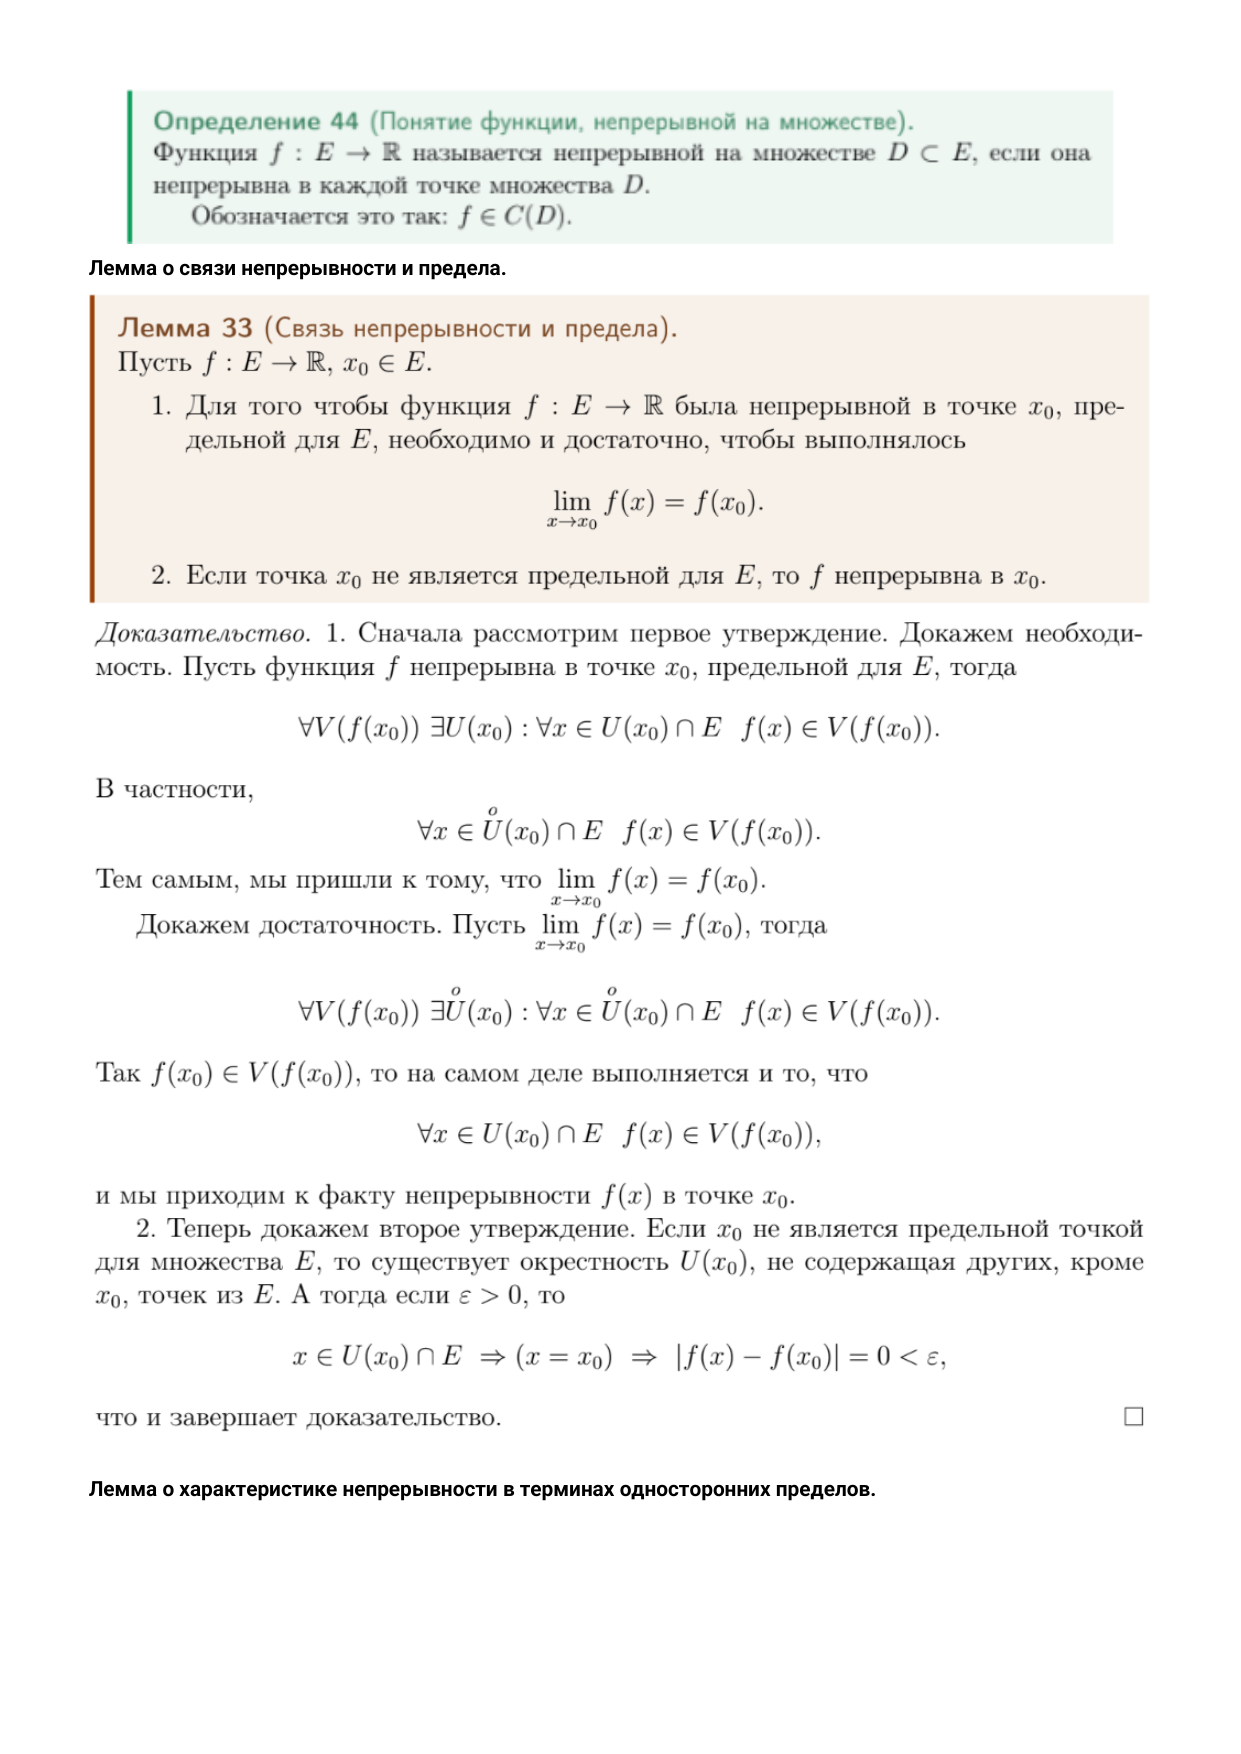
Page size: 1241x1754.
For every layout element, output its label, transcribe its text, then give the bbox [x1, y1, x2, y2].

picture [88, 292, 1152, 606]
subtitle Лемма о связи непрерывности и предела. [88, 256, 1152, 280]
picture [88, 609, 1152, 1434]
picture [124, 88, 1117, 244]
subtitle Лемма о характеристике непрерывности в терминах односторонних пределов. [88, 1477, 1152, 1501]
